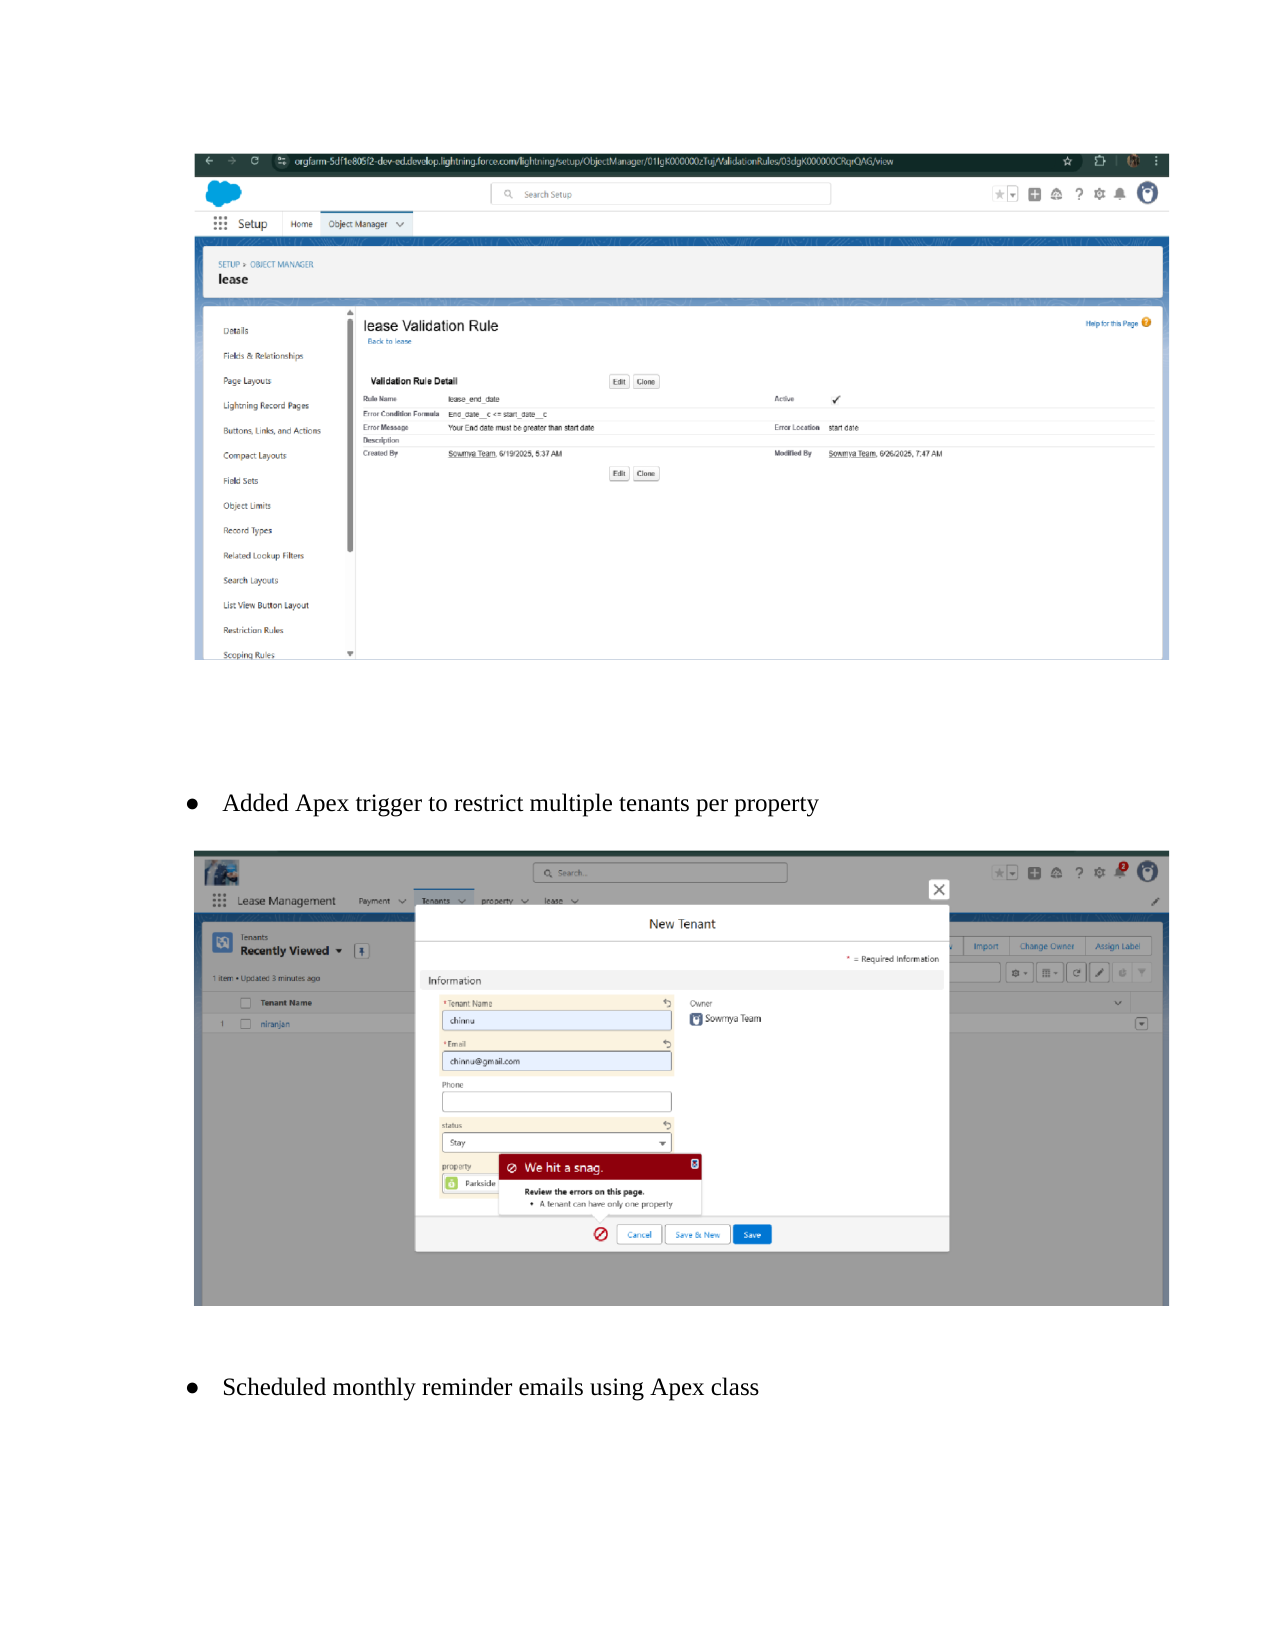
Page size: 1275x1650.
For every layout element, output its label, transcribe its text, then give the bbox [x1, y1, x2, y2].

list Scheduled monthly reminder emails using Apex class [184, 1372, 1168, 1401]
picture [193, 850, 1170, 1306]
list Added Apex trigger to restrict multiple tenants per property [184, 788, 1168, 817]
picture [194, 153, 1170, 660]
